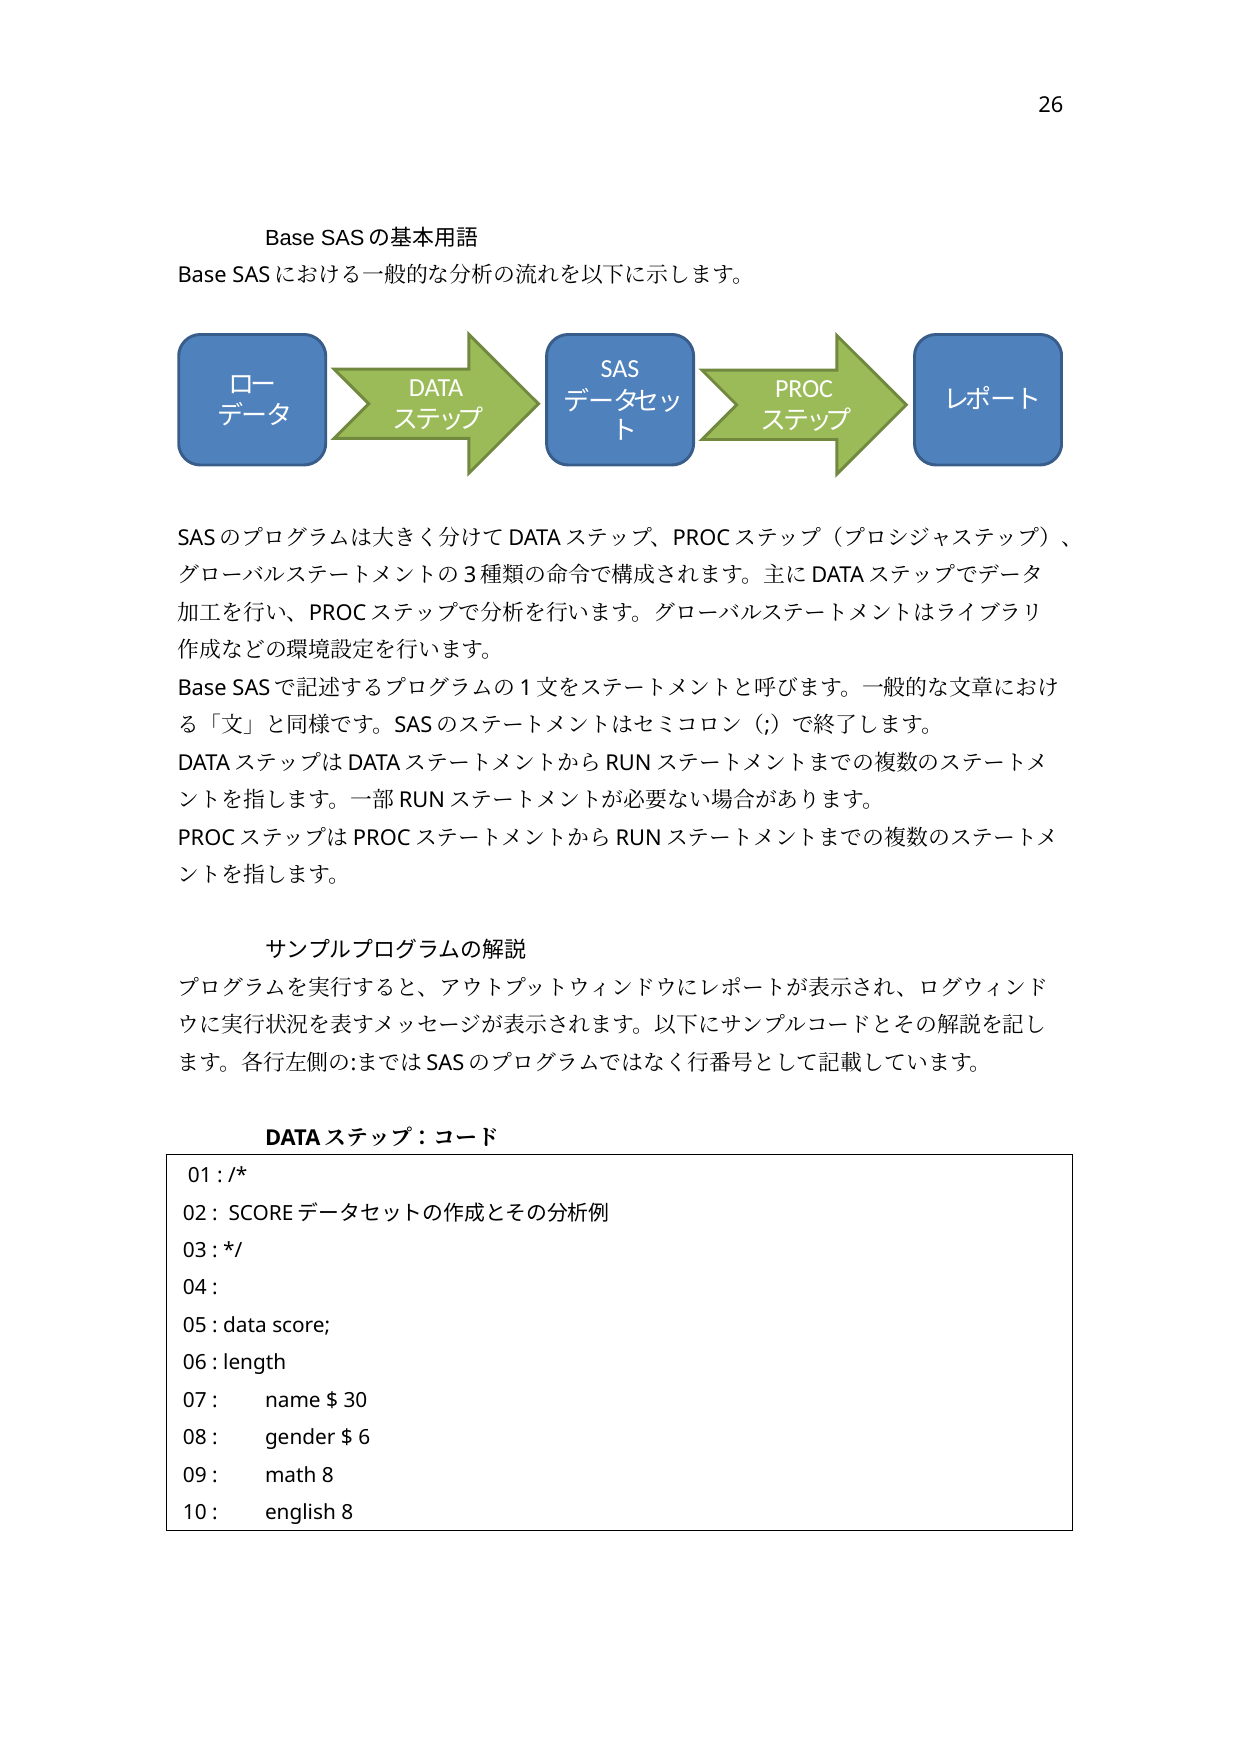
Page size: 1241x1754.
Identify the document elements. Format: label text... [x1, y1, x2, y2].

text プログラムを実行すると、アウトプットウィンドウにレポートが表示され、ログウィンドウに実行状況を表すメッセージが表示されます。以下にサンプルコードとその解説を記します。各行左側の:まではSASのプログラムではなく行番号として記載しています。 [177, 967, 1063, 1079]
text SASのプログラムは大きく分けてDATAステップ、PROCステップ（プロシジャステップ）、グローバルステートメントの3種類の命令で構成されます。主にDATAステップでデータ加工を行い、PROCステップで分析を行います。グローバルステートメントはライブラリ作成などの環境設定を行います。 [177, 517, 1063, 667]
subtitle DATAステップ：コード [265, 1117, 1063, 1154]
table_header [167, 1155, 1072, 1530]
subtitle サンプルプログラムの解説 [265, 929, 1063, 967]
text DATAステップはDATAステートメントからRUNステートメントまでの複数のステートメントを指します。一部RUNステートメントが必要ない場合があります。 [177, 742, 1063, 817]
text Base SASで記述するプログラムの1文をステートメントと呼びます。一般的な文章における「文」と同様です。SASのステートメントはセミコロン（;）で終了します。 [177, 667, 1063, 742]
text Base SASにおける一般的な分析の流れを以下に示します。 [177, 254, 1063, 292]
subtitle Base SASの基本用語 [265, 217, 1063, 254]
text PROCステップはPROCステートメントからRUNステートメントまでの複数のステートメントを指します。 [177, 817, 1063, 892]
